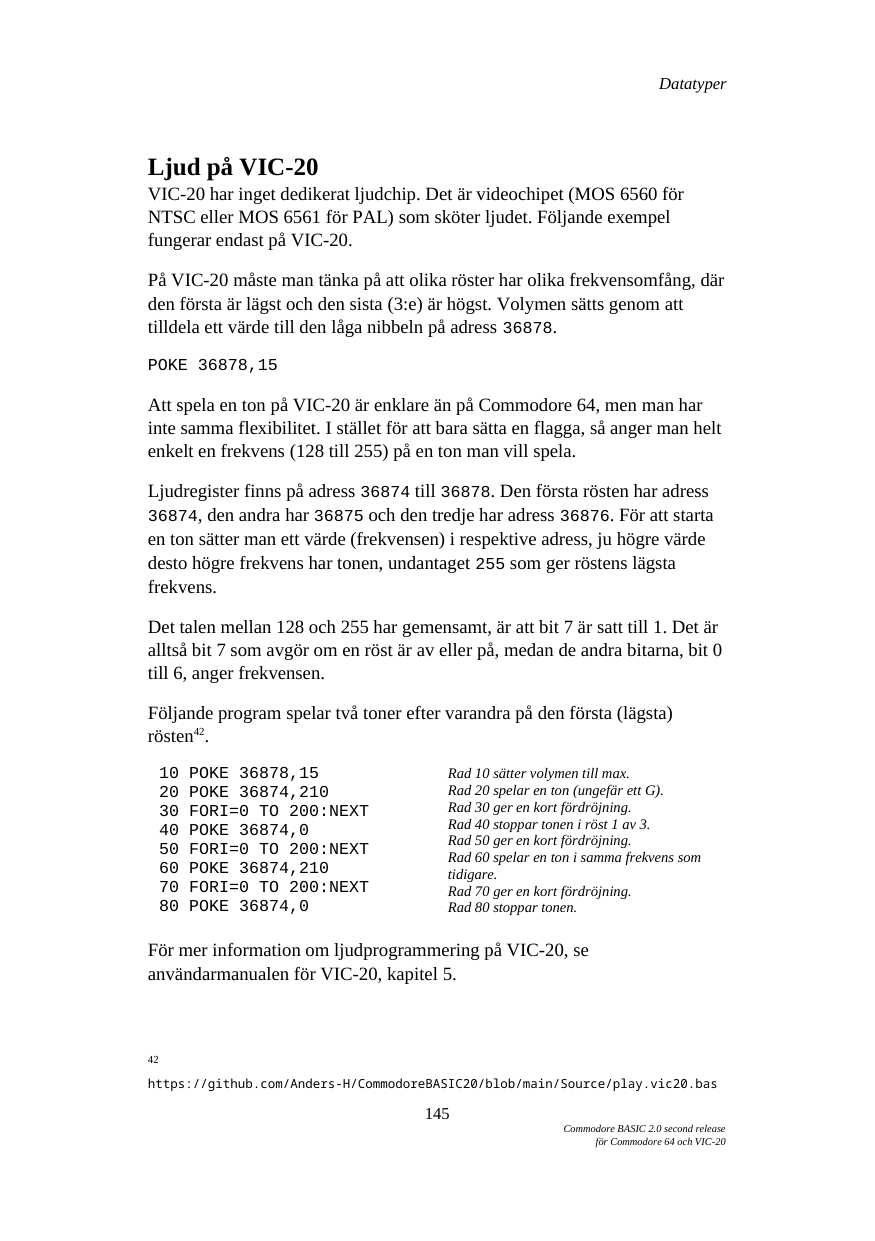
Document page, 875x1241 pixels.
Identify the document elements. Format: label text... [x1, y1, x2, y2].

text Att spela en ton på VIC-20 är enklare än på Commodore 64, men man har inte samma flexibilitet. I stället för att bara sätta en flagga, så anger man helt enkelt en frekvens (128 till 255) på en ton man vill spela. [148, 394, 726, 462]
text Det talen mellan 128 och 255 har gemensamt, är att bit 7 är satt till 1. Det är alltså bit 7 som avgör om en röst är av eller på, medan de andra bitarna, bit 0 till 6, anger frekvensen. [148, 616, 726, 684]
text VIC-20 har inget dedikerat ljudchip. Det är videochipet (MOS 6560 för NTSC eller MOS 6561 för PAL) som sköter ljudet. Följande exempel fungerar endast på VIC-20. [148, 183, 726, 251]
text Följande program spelar två toner efter varandra på den första (lägsta) rösten. [148, 702, 726, 747]
table_header 10 POKE 36878,15 20 POKE 36874,210 30 FORI=0 TO 200:NEXT 40 POKE 36874,0 50 FORI=0 TO 200:NEXT 60 POKE 36874,210 70 FORI=0 TO 200:NEXT 80 POKE 36874,0 [148, 765, 436, 916]
subtitle Ljud på VIC-20 [148, 152, 726, 181]
text På VIC-20 måste man tänka på att olika röster har olika frekvensomfång, där den första är lägst och den sista (3:e) är högst. Volymen sätts genom att tilldela ett värde till den låga nibbeln på adress 36878. [148, 269, 726, 338]
text Ljudregister finns på adress 36874 till 36878. Den första rösten har adress 36874, den andra har 36875 och den tredje har adress 36876. För att starta en ton sätter man ett värde (frekvensen) i respektive adress, ju högre värde desto högre frekvens har tonen, undantaget 255 som ger röstens lägsta frekvens. [148, 480, 726, 597]
text POKE 36878,15 [148, 357, 726, 376]
table_header Rad 10 sätter volymen till max. Rad 20 spelar en ton (ungefär ett G). Rad 30 ger en kort fördröjning. Rad 40 stoppar tonen i röst 1 av 3. Rad 50 ger en kort fördröjning. Rad 60 spelar en ton i samma frekvens som tidigare. Rad 70 ger en kort fördröjning. Rad 80 stoppar tonen. [436, 765, 725, 916]
text För mer information om ljudprogrammering på VIC-20, se användarmanualen för VIC-20, kapitel 5. [148, 916, 726, 984]
